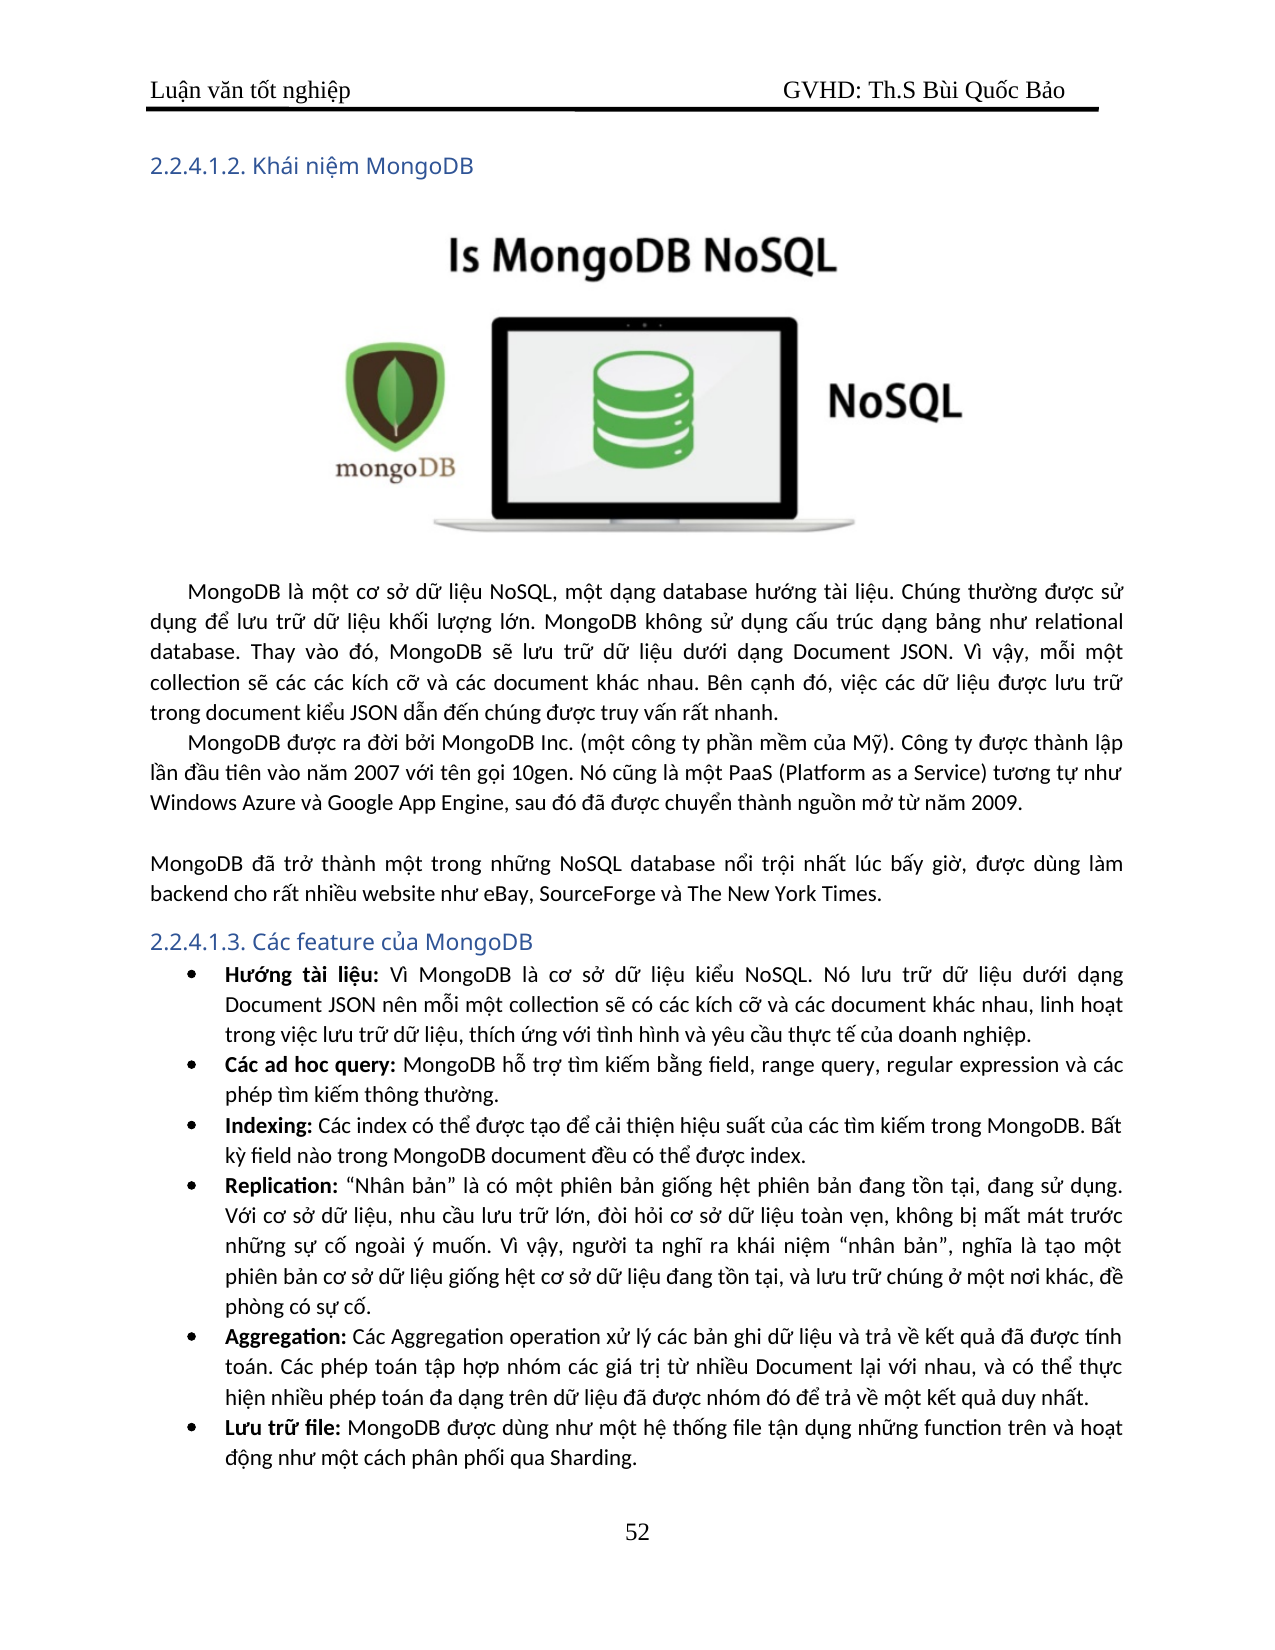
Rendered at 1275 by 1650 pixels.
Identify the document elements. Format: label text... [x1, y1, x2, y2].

list Các ad hoc query: MongoDB hỗ trợ tìm kiếm bằng field, range query, regular expression và các phép tìm kiếm thông thường. [187, 1050, 1125, 1108]
list MongoDB là một cơ sở dữ liệu NoSQL, một dạng database hướng tài liệu. Chúng thường được sử dụng để lưu trữ dữ liệu khối lượng lớn. MongoDB không sử dụng cấu trúc dạng bảng như relational database. Thay vào đó, MongoDB sẽ lưu trữ dữ liệu dưới dạng Document JSON. Vì vậy, mỗi một collection sẽ các các kích cỡ và các document khác nhau. Bên cạnh đó, việc các dữ liệu được lưu trữ trong document kiểu JSON dẫn đến chúng được truy vấn rất nhanh. [150, 577, 1125, 726]
list MongoDB đã trở thành một trong những NoSQL database nổi trội nhất lúc bấy giờ, được dùng làm backend cho rất nhiều website như eBay, SourceForge và The New York Times. [150, 849, 1125, 907]
list Lưu trữ file: MongoDB được dùng như một hệ thống file tận dụng những function trên và hoạt động như một cách phân phối qua Sharding. [187, 1413, 1125, 1471]
list Replication: “Nhân bản” là có một phiên bản giống hệt phiên bản đang tồn tại, đang sử dụng. Với cơ sở dữ liệu, nhu cầu lưu trữ lớn, đòi hỏi cơ sở dữ liệu toàn vẹn, không bị mất mát trước những sự cố ngoài ý muốn. Vì vậy, người ta nghĩ ra khái niệm “nhân bản”, nghĩa là tạo một phiên bản cơ sở dữ liệu giống hệt cơ sở dữ liệu đang tồn tại, và lưu trữ chúng ở một nơi khác, đề phòng có sự cố. [187, 1171, 1125, 1320]
list Indexing: Các index có thể được tạo để cải thiện hiệu suất của các tìm kiếm trong MongoDB. Bất kỳ field nào trong MongoDB document đều có thể được index. [187, 1111, 1125, 1169]
picture [302, 183, 973, 575]
subtitle 2.2.4.1.3. Các feature của MongoDB [150, 926, 1125, 957]
list Aggregation: Các Aggregation operation xử lý các bản ghi dữ liệu và trả về kết quả đã được tính toán. Các phép toán tập hợp nhóm các giá trị từ nhiều Document lại với nhau, và có thể thực hiện nhiều phép toán đa dạng trên dữ liệu đã được nhóm đó để trả về một kết quả duy nhất. [187, 1322, 1125, 1411]
list Hướng tài liệu: Vì MongoDB là cơ sở dữ liệu kiểu NoSQL. Nó lưu trữ dữ liệu dưới dạng Document JSON nên mỗi một collection sẽ có các kích cỡ và các document khác nhau, linh hoạt trong việc lưu trữ dữ liệu, thích ứng với tình hình và yêu cầu thực tế của doanh nghiệp. [187, 960, 1125, 1048]
list MongoDB được ra đời bởi MongoDB Inc. (một công ty phần mềm của Mỹ). Công ty được thành lập lần đầu tiên vào năm 2007 với tên gọi 10gen. Nó cũng là một PaaS (Platform as a Service) tương tự như Windows Azure và Google App Engine, sau đó đã được chuyển thành nguồn mở từ năm 2009. [150, 728, 1125, 816]
subtitle 2.2.4.1.2. Khái niệm MongoDB [150, 150, 1125, 181]
